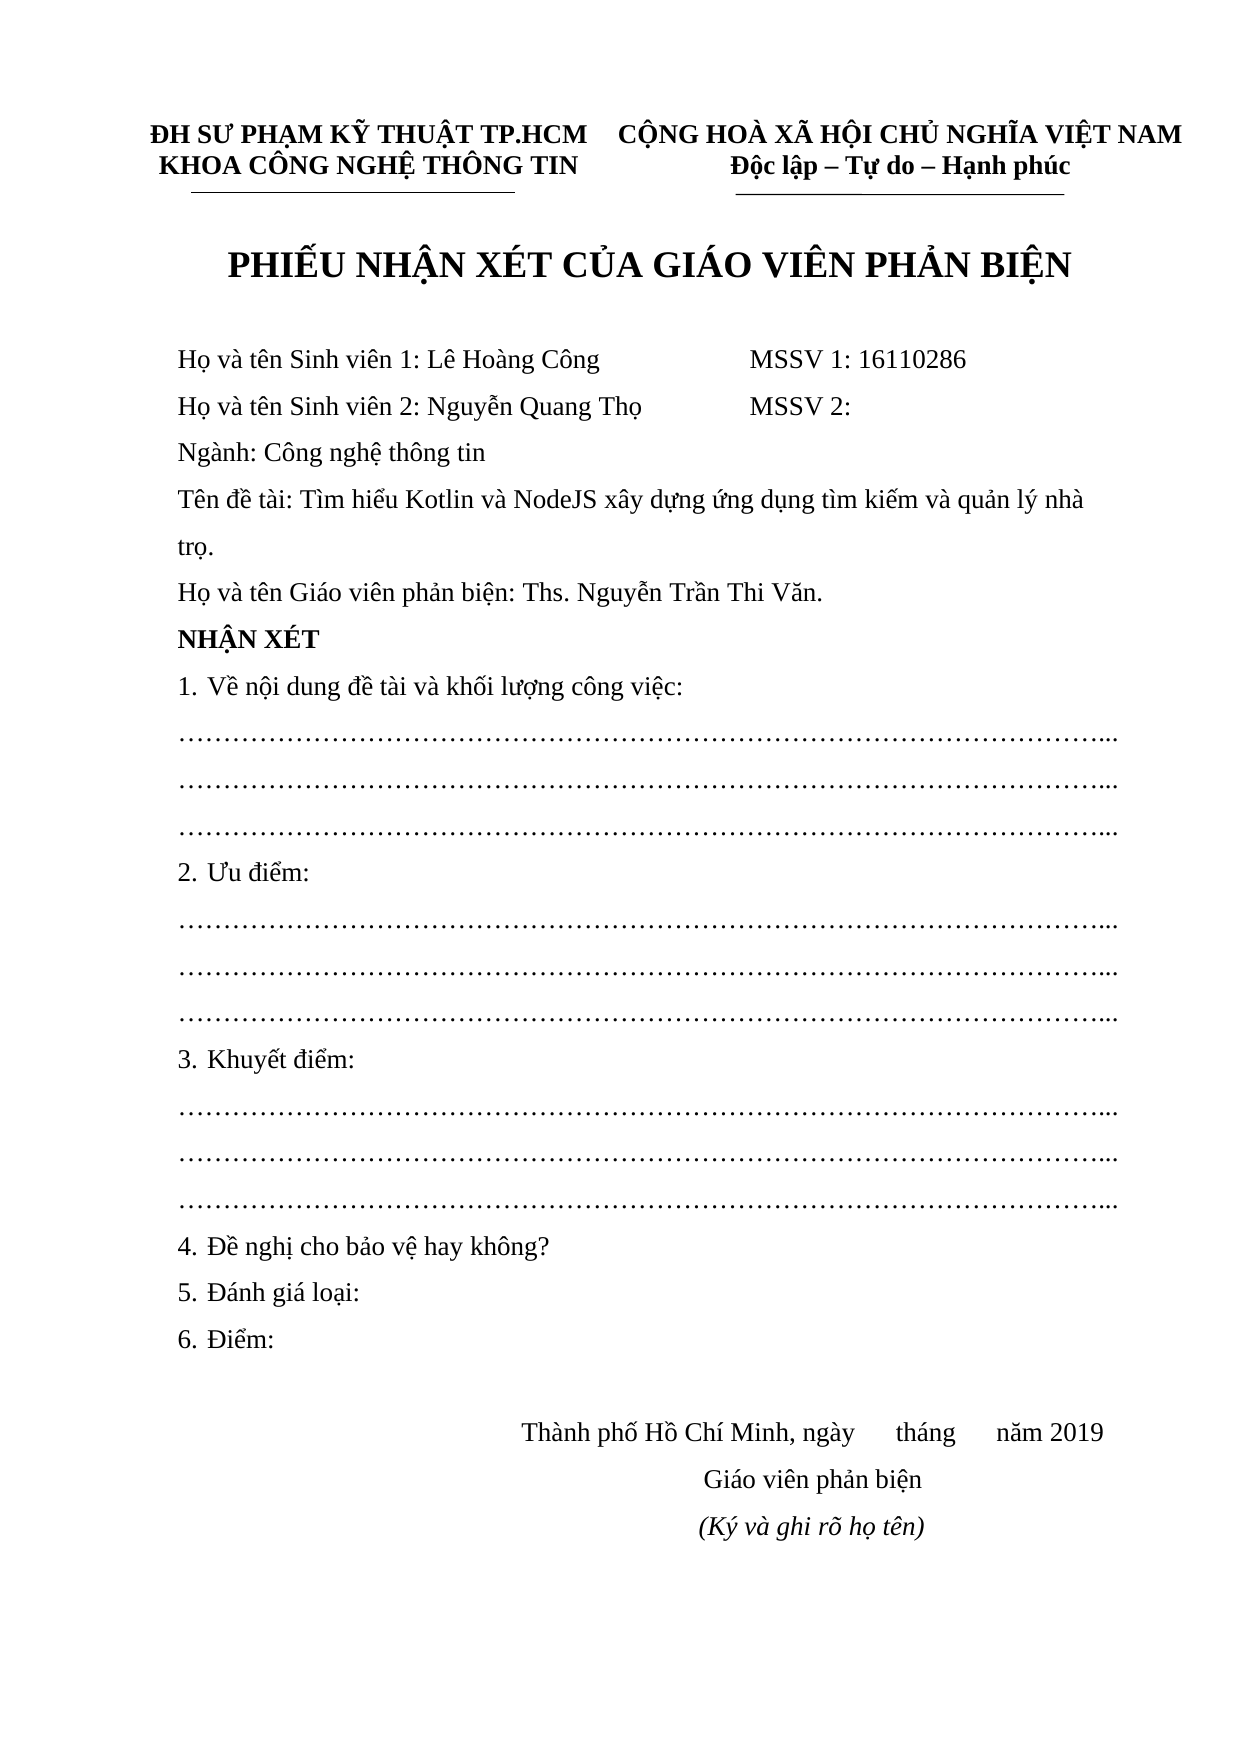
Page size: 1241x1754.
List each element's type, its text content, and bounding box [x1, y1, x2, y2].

text …………………………………………………………………………………………... [177, 950, 1122, 981]
list Khuyết điểm: [177, 1043, 1122, 1074]
table_header Thành phố Hồ Chí Minh, ngày tháng năm 2019 Giáo viên phản biện (Ký và ghi rõ họ tên) [503, 1416, 1122, 1555]
text …………………………………………………………………………………………... [177, 903, 1122, 934]
text …………………………………………………………………………………………... [177, 716, 1122, 748]
text …………………………………………………………………………………………... [177, 996, 1122, 1028]
text Họ và tên Sinh viên 1: Lê Hoàng Công MSSV 1: 16110286 [177, 343, 1122, 374]
list Đề nghị cho bảo vệ hay không? [177, 1230, 1122, 1261]
text Họ và tên Sinh viên 2: Nguyễn Quang Thọ MSSV 2: [177, 390, 1122, 421]
text …………………………………………………………………………………………... [177, 810, 1122, 841]
list Ưu điểm: [177, 856, 1122, 888]
text Tên đề tài: Tìm hiểu Kotlin và NodeJS xây dựng ứng dụng tìm kiếm và quản lý nhà trọ. [177, 483, 1122, 561]
text …………………………………………………………………………………………... [177, 1136, 1122, 1168]
text …………………………………………………………………………………………... [177, 1090, 1122, 1121]
list Điểm: [177, 1323, 1122, 1354]
text Ngành: Công nghệ thông tin [177, 436, 1122, 468]
list Đánh giá loại: [177, 1276, 1122, 1308]
text PHIẾU NHẬN XÉT CỦA GIÁO VIÊN PHẢN BIỆN [177, 243, 1122, 286]
table_header ĐH SƯ PHẠM KỸ THUẬT TP.HCM KHOA CÔNG NGHỆ THÔNG TIN [132, 118, 605, 212]
text Họ và tên Giáo viên phản biện: Ths. Nguyễn Trần Thi Văn. [177, 576, 1122, 608]
text NHẬN XÉT [177, 623, 1122, 654]
text …………………………………………………………………………………………... [177, 1183, 1122, 1214]
list Về nội dung đề tài và khối lượng công việc: [177, 670, 1122, 701]
table_header CỘNG HOÀ XÃ HỘI CHỦ NGHĨA VIỆT NAM Độc lập – Tự do – Hạnh phúc [605, 118, 1196, 212]
text …………………………………………………………………………………………... [177, 763, 1122, 794]
